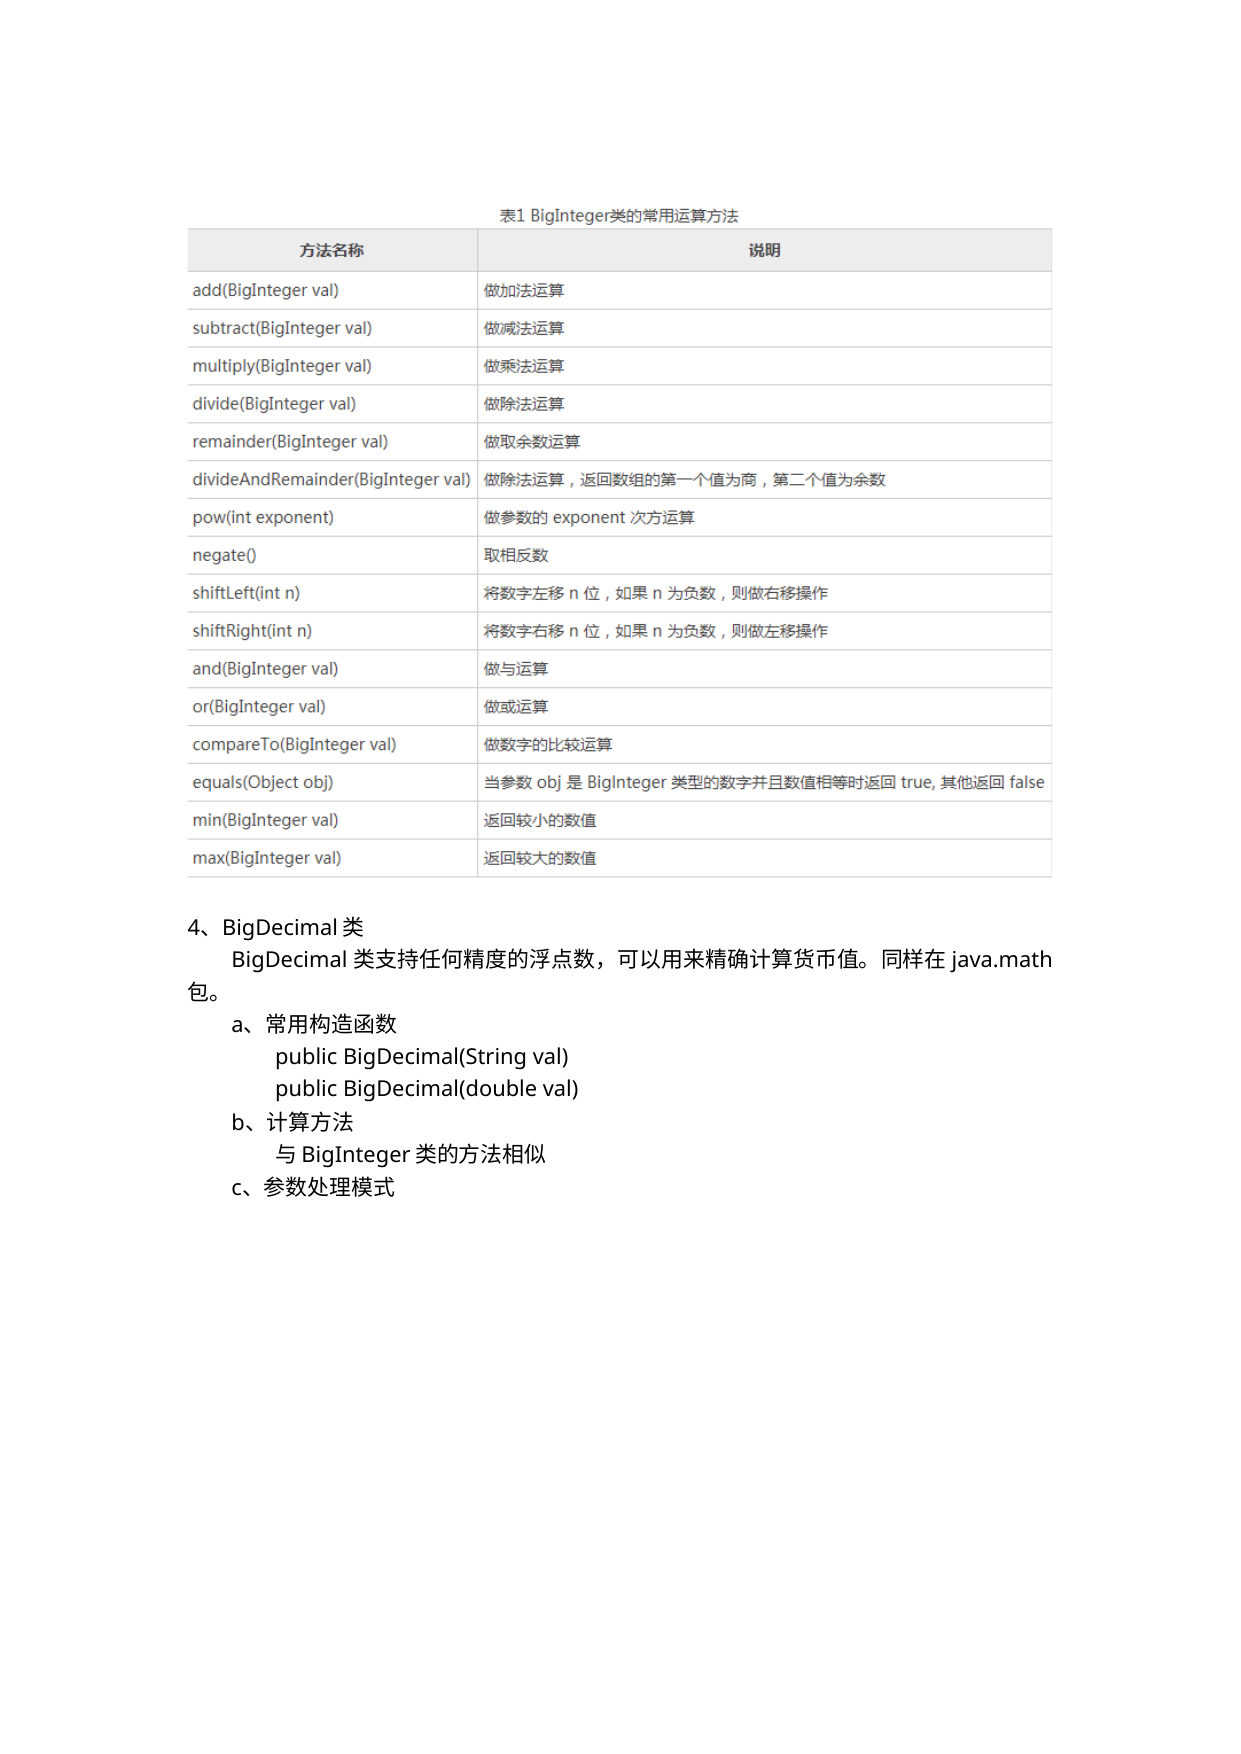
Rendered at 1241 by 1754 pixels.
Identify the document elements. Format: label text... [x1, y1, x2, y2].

text b、计算方法 [187, 1104, 1053, 1137]
text c、参数处理模式 [187, 1169, 1053, 1202]
picture [187, 194, 1053, 881]
text public BigDecimal(double val) [187, 1072, 1053, 1104]
text 4、BigDecimal类 [187, 909, 1053, 942]
text public BigDecimal(String val) [187, 1039, 1053, 1072]
text a、常用构造函数 [187, 1007, 1053, 1039]
text BigDecimal 类支持任何精度的浮点数，可以用来精确计算货币值。同样在java.math包。 [187, 942, 1053, 1007]
text 与BigInteger类的方法相似 [187, 1137, 1053, 1169]
